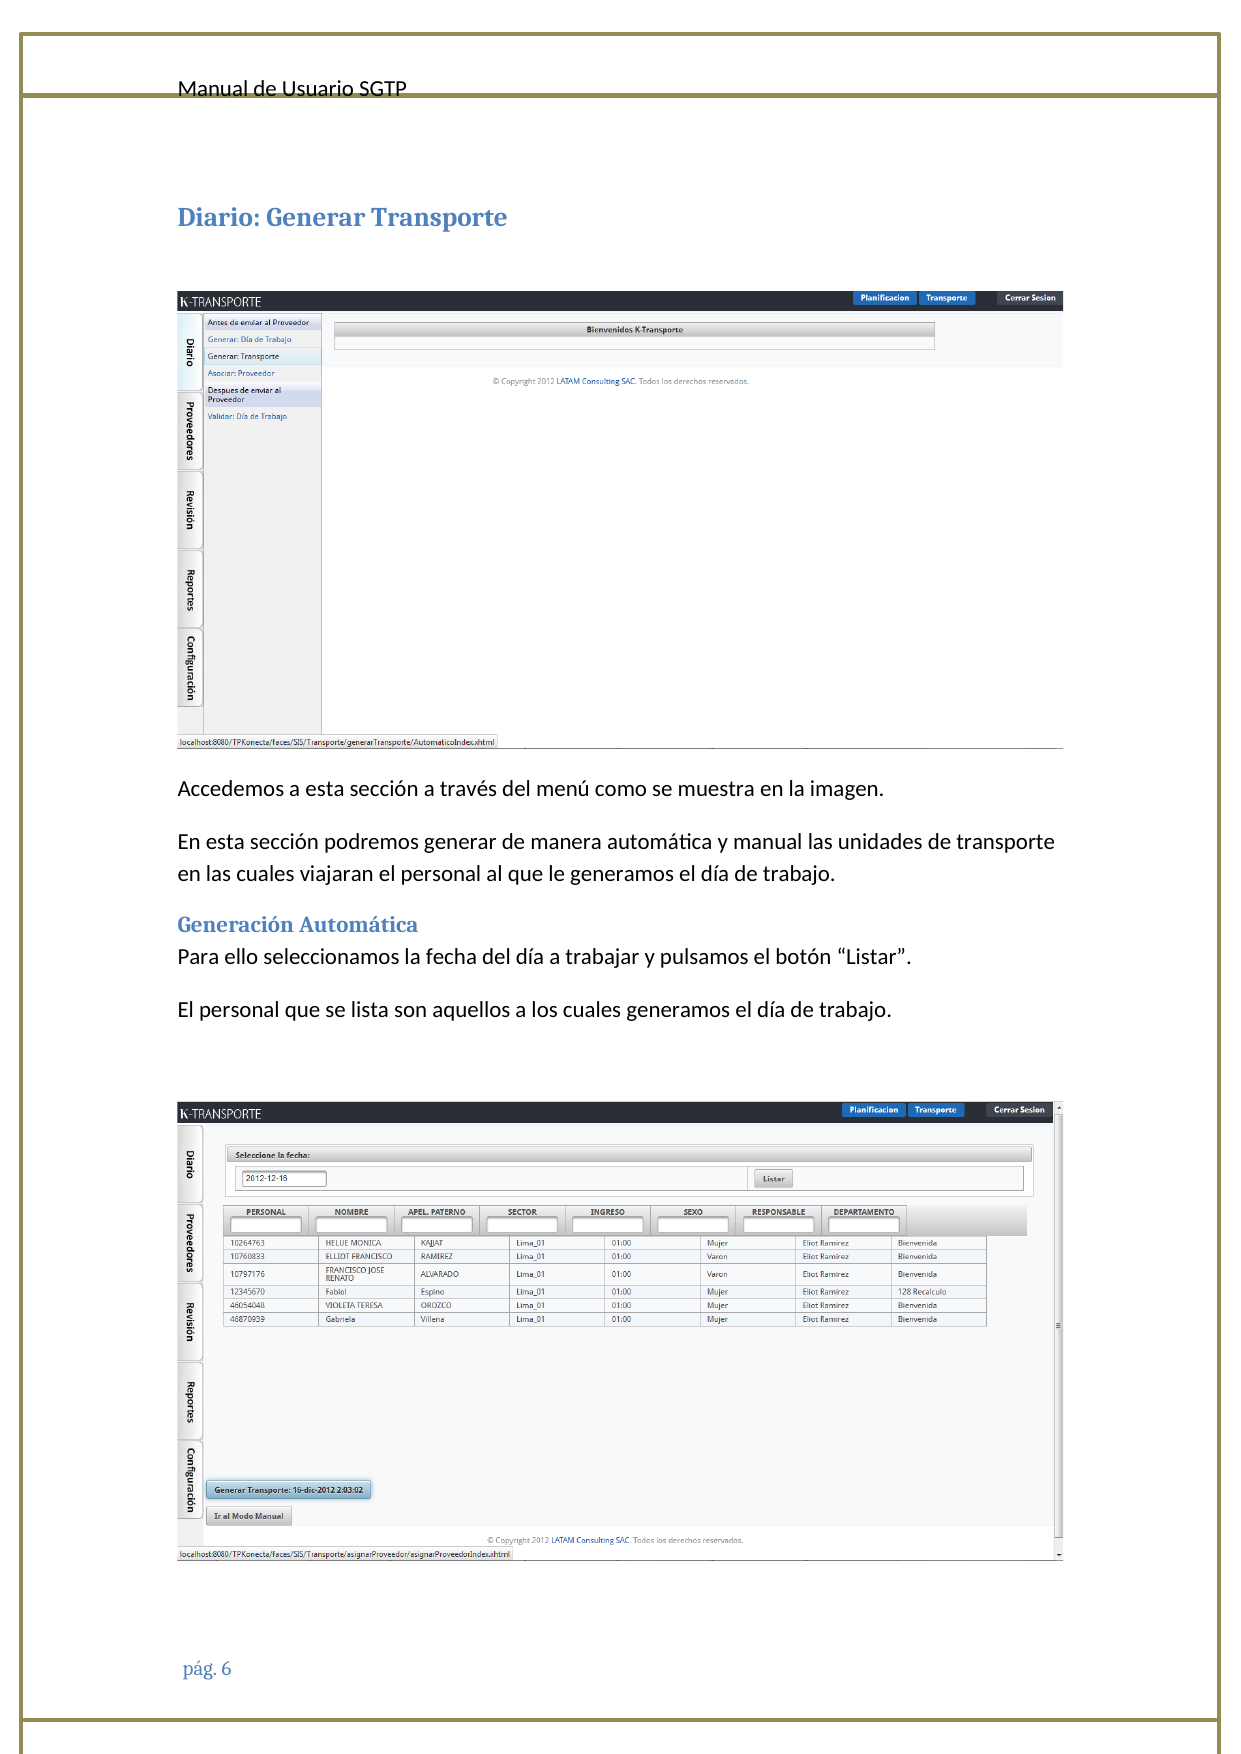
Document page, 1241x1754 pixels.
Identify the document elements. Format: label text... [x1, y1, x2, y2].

text El personal que se lista son aquellos a los cuales generamos el día de trabajo. [177, 996, 1063, 1023]
text En esta sección podremos generar de manera automática y manual las unidades de transporte en las cuales viajaran el personal al que le generamos el día de trabajo. [177, 827, 1063, 887]
picture [177, 1101, 1064, 1561]
picture [177, 291, 1064, 749]
subtitle Generación Automática [177, 912, 1063, 939]
subtitle Diario: Generar Transporte [177, 202, 1063, 233]
text Accedemos a esta sección a través del menú como se muestra en la imagen. [177, 774, 1063, 802]
text Para ello seleccionamos la fecha del día a trabajar y pulsamos el botón “Listar”. [177, 942, 1063, 971]
